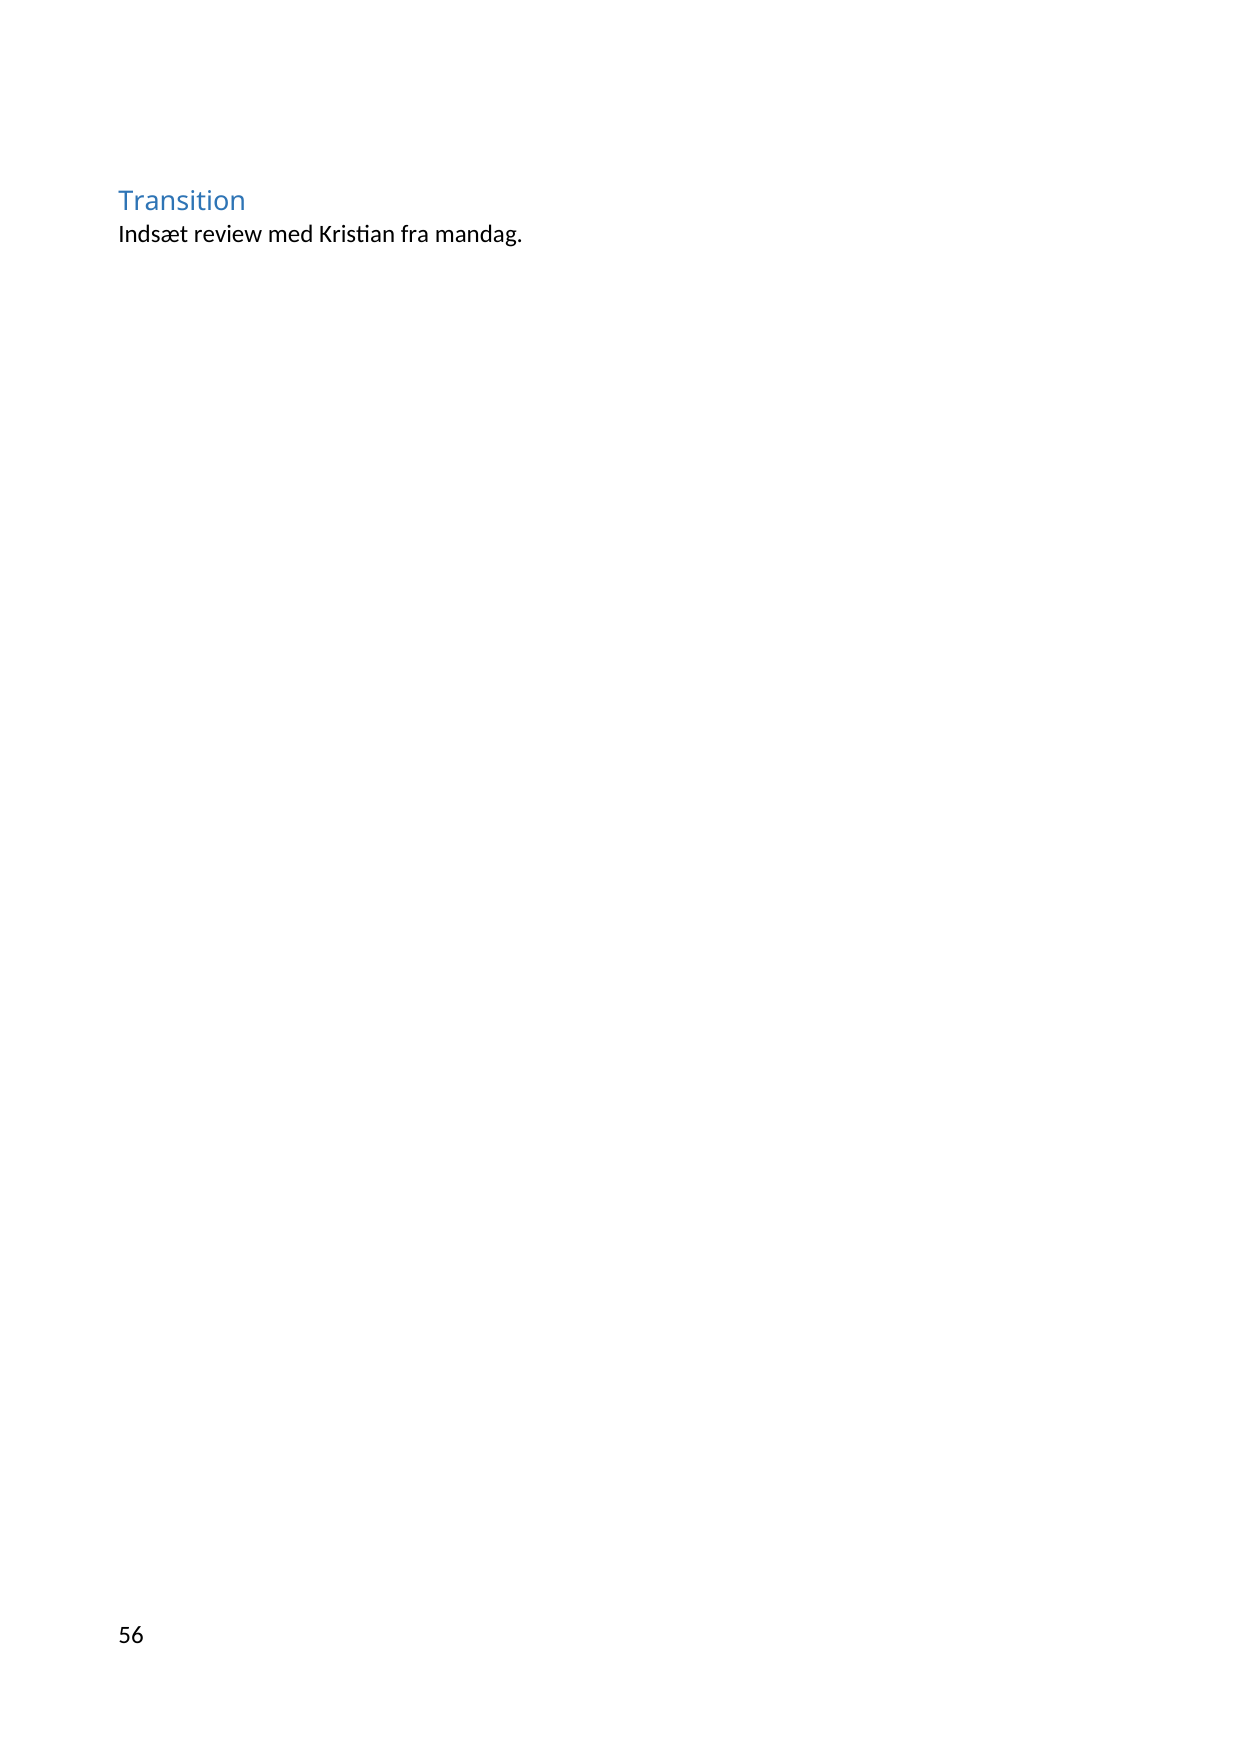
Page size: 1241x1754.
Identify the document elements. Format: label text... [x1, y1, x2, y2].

text Indsæt review med Kristian fra mandag. [118, 218, 1122, 249]
subtitle Transition [118, 181, 1122, 218]
